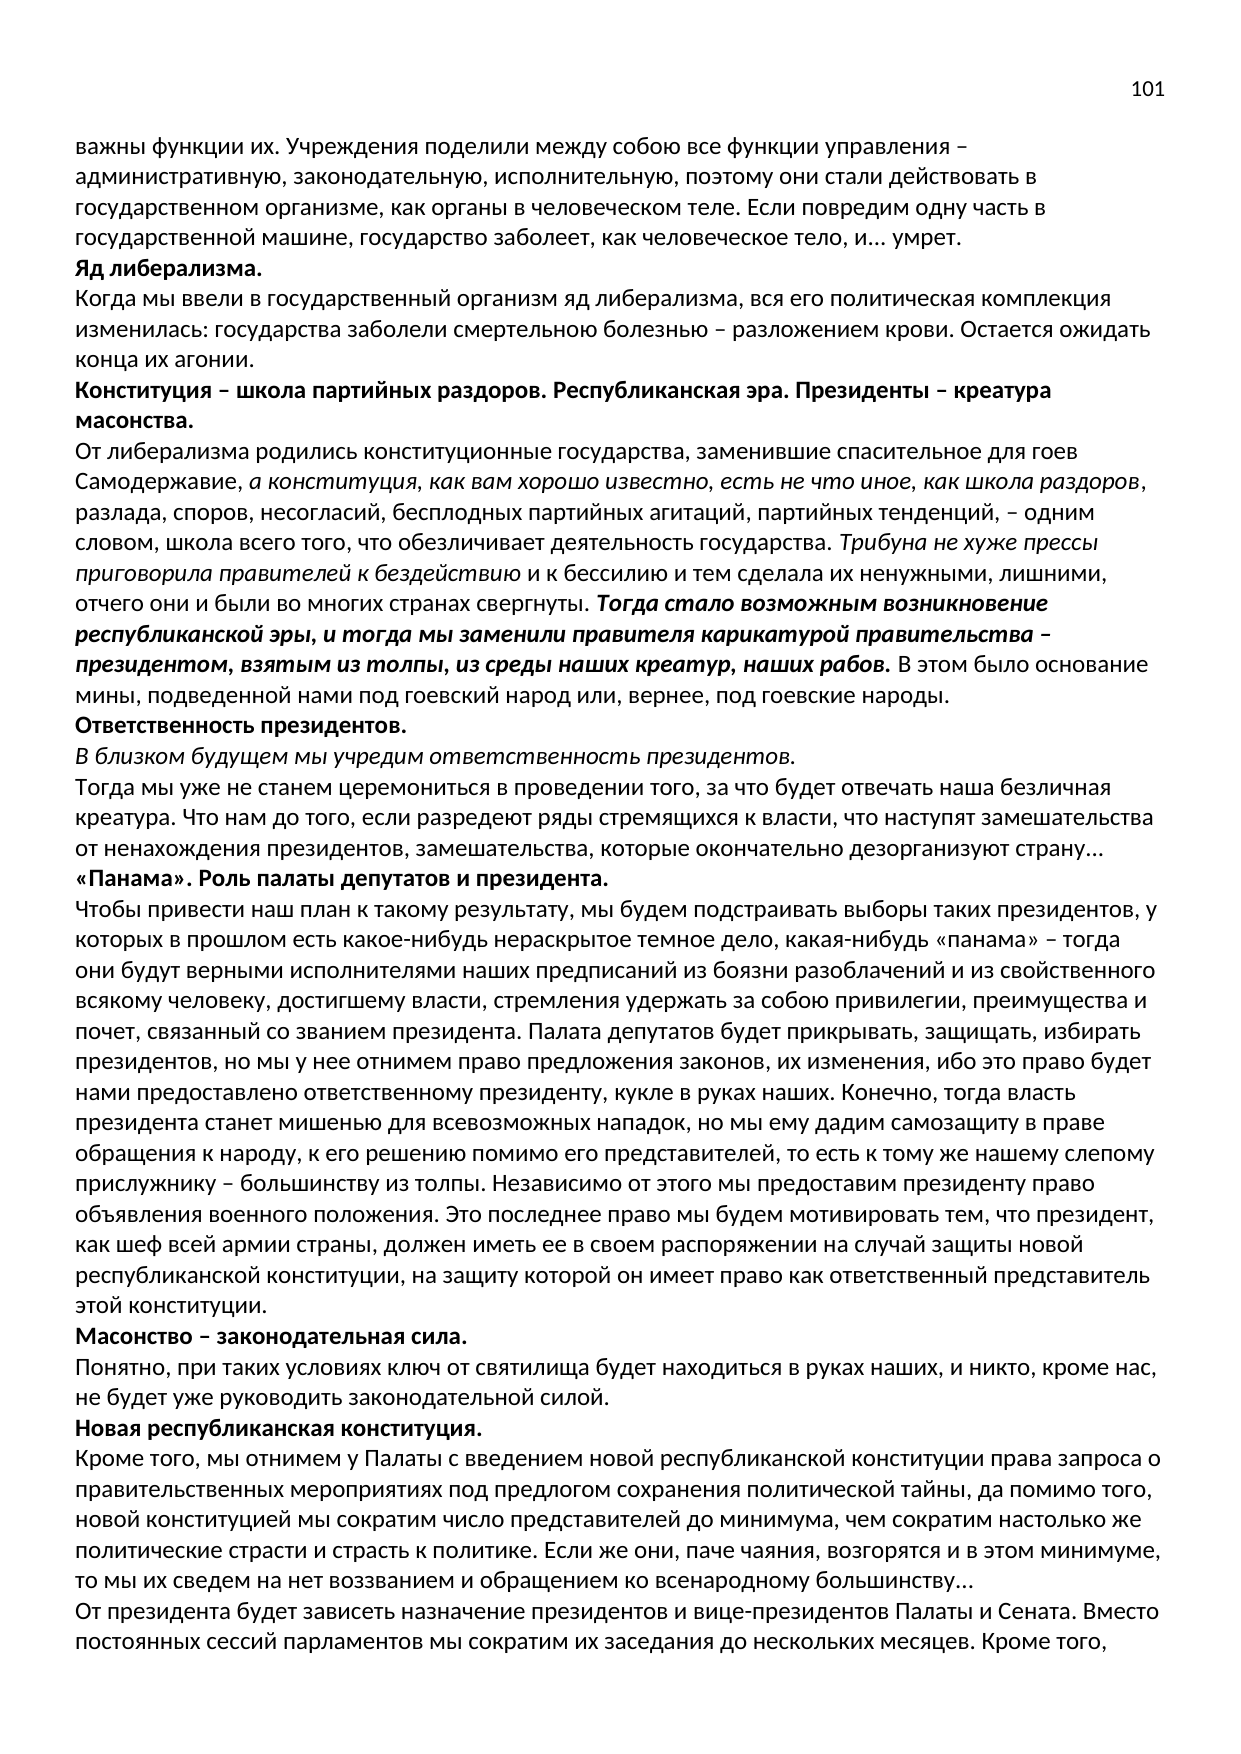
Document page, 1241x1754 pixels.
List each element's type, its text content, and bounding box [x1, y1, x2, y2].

text «Панама». Роль палаты депутатов и президента. [75, 862, 1165, 893]
text Чтобы привести наш план к такому результату, мы будем подстраивать выборы таких президентов, у которых в прошлом есть какое-нибудь нераскрытое темное дело, какая-нибудь «панама» – тогда они будут верными исполнителями наших предписаний из боязни разоблачений и из свойственного [75, 893, 1165, 984]
text Новая республиканская конституция. [75, 1412, 1165, 1442]
text В близком будущем мы учредим ответственность президентов. [75, 740, 1165, 771]
text Когда мы ввели в государственный организм яд либерализма, вся его политическая комплекция изменилась: государства заболели смертельною болезнью – разложением крови. Остается ожидать конца их агонии. [75, 282, 1165, 374]
text Тогда мы уже не станем церемониться в проведении того, за что будет отвечать наша безличная креатура. Что нам до того, если разредеют ряды стремящихся к власти, что наступят замешательства [75, 771, 1165, 832]
text Масонство – законодательная сила. [75, 1320, 1165, 1351]
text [75, 130, 1165, 252]
text Понятно, при таких условиях ключ от святилища будет находиться в руках наших, и никто, кроме нас, не будет уже руководить законодательной силой. [75, 1351, 1165, 1412]
text приговорила правителей к бездействию и к бессилию и тем сделала их ненужными, лишними, отчего они и были во многих странах свергнуты. Тогда стало возможным возникновение республиканской эры, и тогда мы заменили правителя карикатурой правительства – президентом, взятым из толпы, из среды наших креатур, наших рабов. В этом было основание мины, подведенной нами под гоевский народ или, вернее, под гоевские народы. [75, 557, 1165, 710]
text Конституция – школа партийных раздоров. Республиканская эра. Президенты – креатура масонства. [75, 374, 1165, 435]
text Кроме того, мы отнимем у Палаты с введением новой республиканской конституции права запроса о правительственных мероприятиях под предлогом сохранения политической тайны, да помимо того, новой конституцией мы сократим число представителей до минимума, чем сократим настолько же политические страсти и страсть к политике. Если же они, паче чаяния, возгорятся и в этом минимуме, то мы их сведем на нет воззванием и обращением ко всенародному большинству... [75, 1442, 1165, 1595]
text всякому человеку, достигшему власти, стремления удержать за собою привилегии, преимущества и почет, связанный со званием президента. Палата депутатов будет прикрывать, защищать, избирать президентов, но мы у нее отнимем право предложения законов, их изменения, ибо это право будет нами предоставлено ответственному президенту, кукле в руках наших. Конечно, тогда власть президента станет мишенью для всевозможных нападок, но мы ему дадим самозащиту в праве обращения к народу, к его решению помимо его представителей, то есть к тому же нашему слепому прислужнику – большинству из толпы. Независимо от этого мы предоставим президенту право объявления военного положения. Это последнее право мы будем мотивировать тем, что президент, как шеф всей армии страны, должен иметь ее в своем распоряжении на случай защиты новой республиканской конституции, на защиту которой он имеет право как ответственный представитель этой конституции. [75, 984, 1165, 1320]
text От либерализма родились конституционные государства, заменившие спасительное для гоев Самодержавие, а конституция, как вам хорошо известно, есть не что иное, как школа раздоров, разлада, споров, несогласий, бесплодных партийных агитаций, партийных тенденций, – одним словом, школа всего того, что обезличивает деятельность государства. Трибуна не хуже прессы [75, 435, 1165, 557]
text от ненахождения президентов, замешательства, которые окончательно дезорганизуют страну... [75, 832, 1165, 862]
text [75, 1595, 1165, 1656]
text Яд либерализма. [75, 252, 1165, 282]
text Ответственность президентов. [75, 710, 1165, 740]
